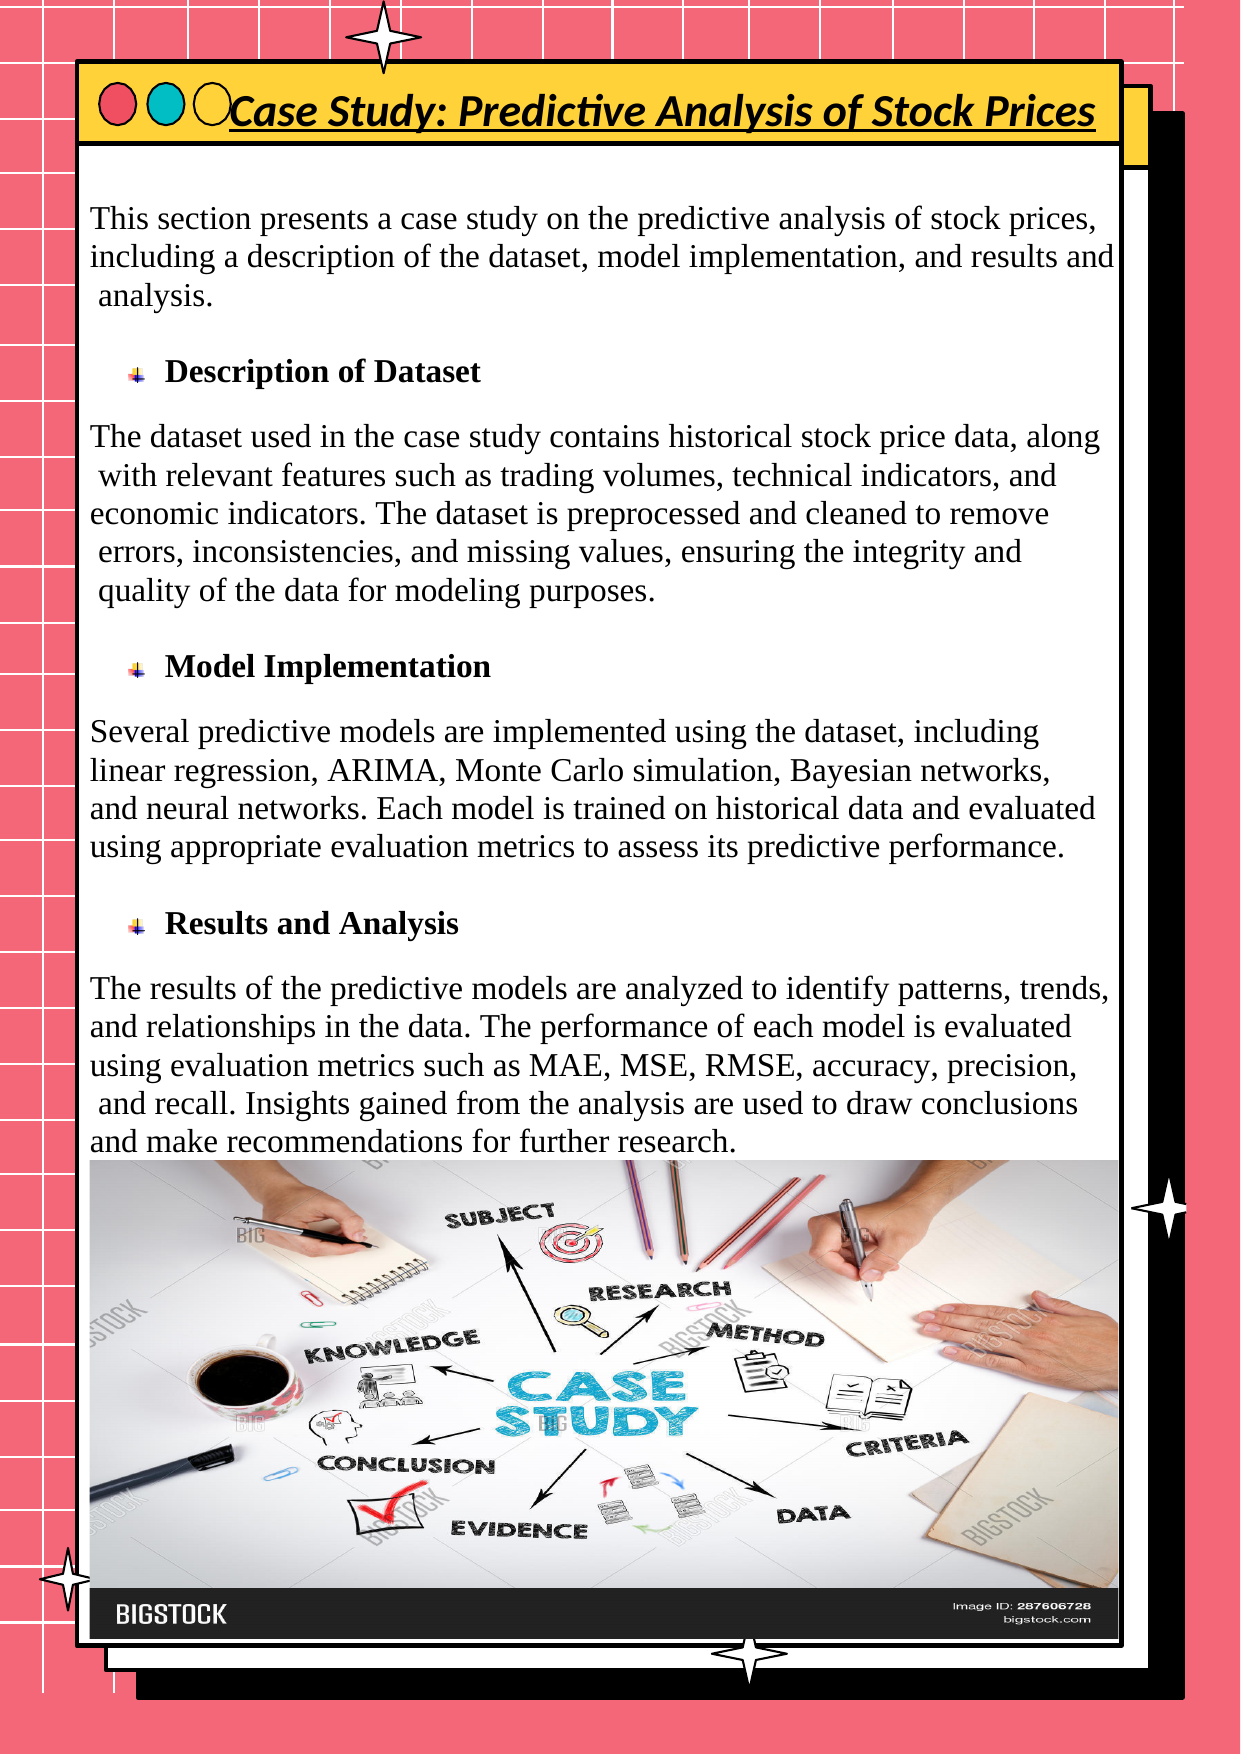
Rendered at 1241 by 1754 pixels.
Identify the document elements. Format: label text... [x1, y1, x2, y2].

picture [89, 1160, 1119, 1639]
list Model Implementation [127, 647, 1240, 685]
text and recall. Insights gained from the analysis are used to draw conclusions [89, 1083, 1240, 1121]
text including a description of the dataset, model implementation, and results and [89, 237, 1240, 275]
text analysis. [89, 275, 1240, 313]
text with relevant features such as trading volumes, technical indicators, and [89, 455, 1240, 493]
text quality of the data for modeling purposes. [89, 570, 1240, 608]
picture [128, 661, 145, 678]
text using appropriate evaluation metrics to assess its predictive performance. [89, 827, 1240, 865]
text The dataset used in the case study contains historical stock price data, along [89, 417, 1240, 455]
text and relationships in the data. The performance of each model is evaluated [89, 1006, 1240, 1045]
list Description of Dataset [127, 352, 1240, 390]
text linear regression, ARIMA, Monte Carlo simulation, Bayesian networks, [89, 750, 1240, 788]
text The results of the predictive models are analyzed to identify patterns, trends, [89, 968, 1240, 1006]
text economic indicators. The dataset is preprocessed and cleaned to remove [89, 493, 1240, 532]
text and make recommendations for further research. [89, 1121, 1240, 1160]
list Results and Analysis [127, 903, 1240, 942]
picture [128, 917, 145, 935]
text and neural networks. Each model is trained on historical data and evaluated [89, 788, 1240, 827]
text using evaluation metrics such as MAE, MSE, RMSE, accuracy, precision, [89, 1045, 1240, 1083]
text This section presents a case study on the predictive analysis of stock prices, [89, 198, 1240, 237]
text Several predictive models are implemented using the dataset, including [89, 712, 1240, 750]
picture [128, 366, 145, 383]
text errors, inconsistencies, and missing values, ensuring the integrity and [89, 532, 1240, 570]
text Case Study: Predictive Analysis of Stock Prices [89, 81, 1240, 137]
